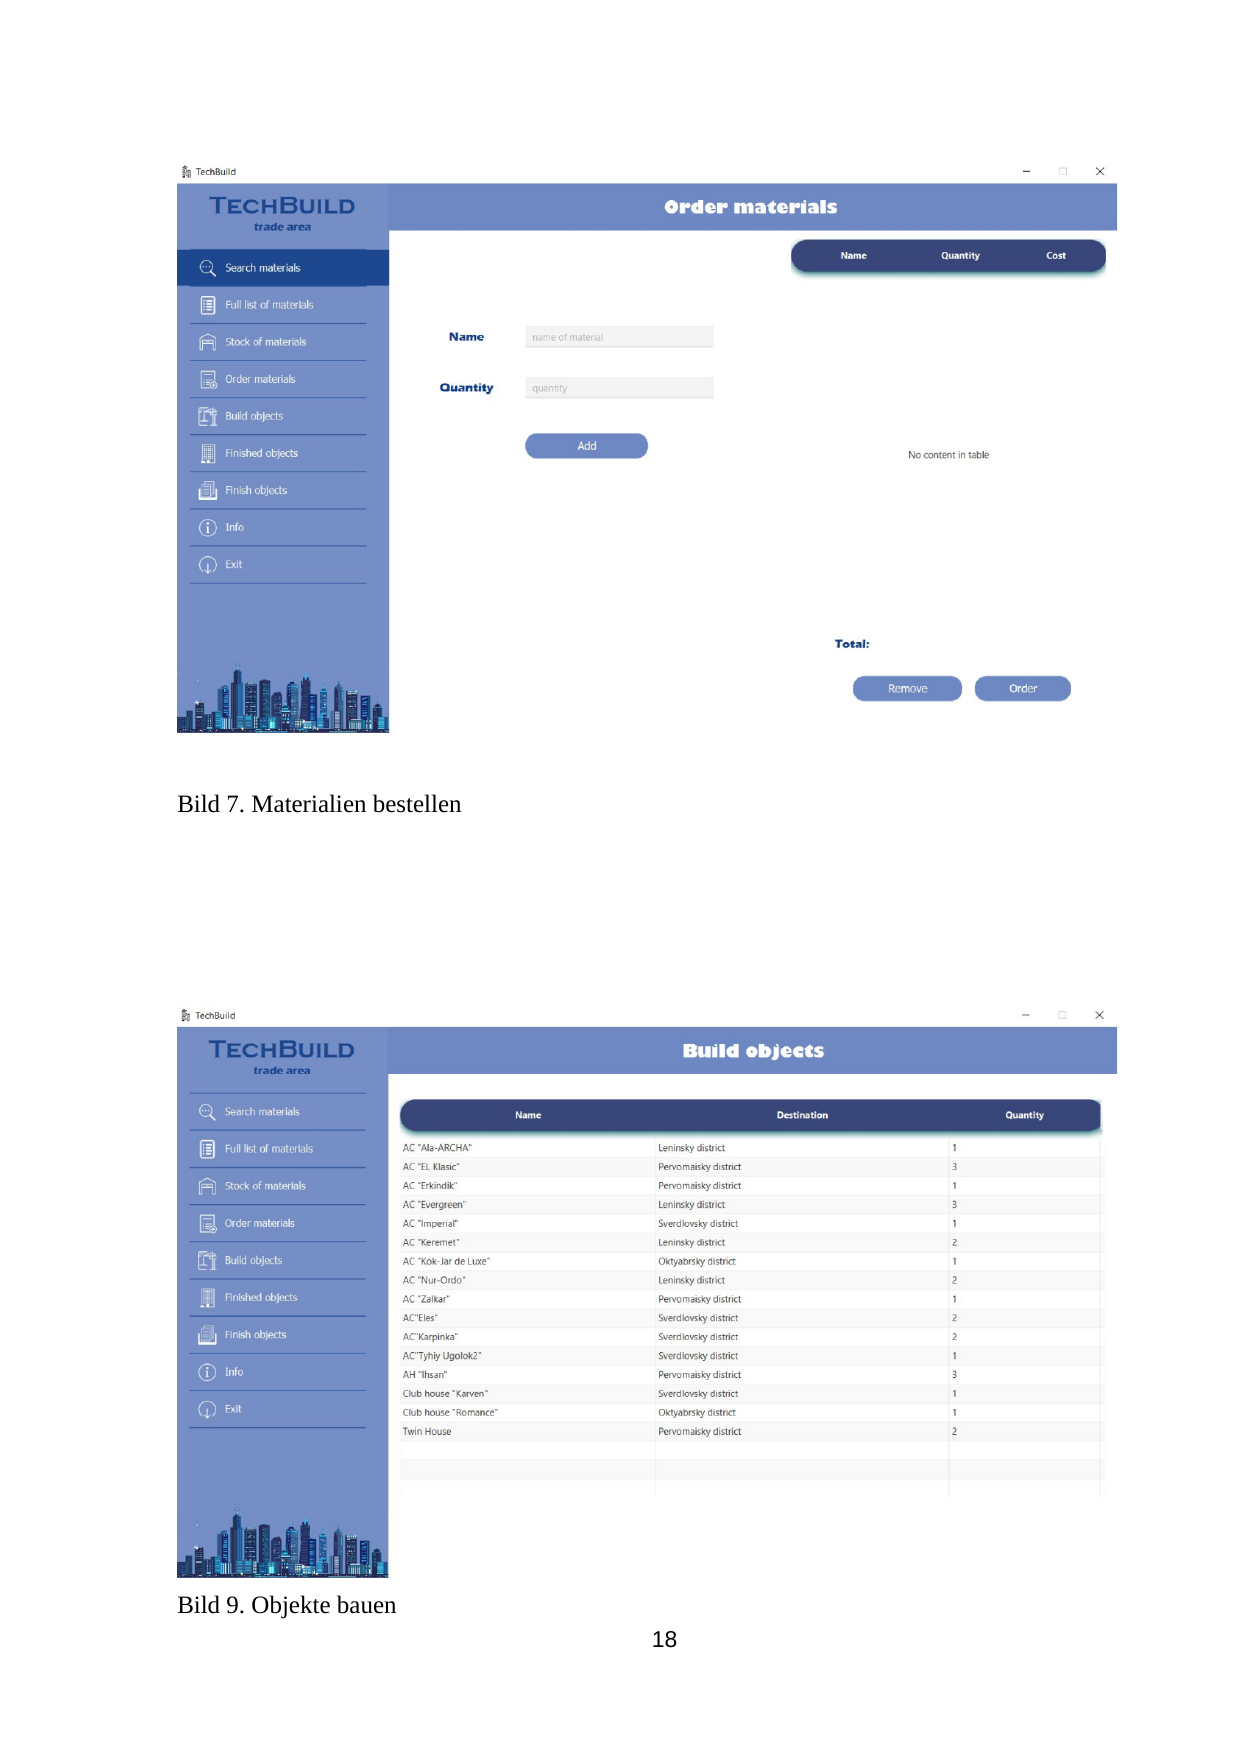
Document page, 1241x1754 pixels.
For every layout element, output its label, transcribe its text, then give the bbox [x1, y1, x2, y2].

picture [177, 1004, 1118, 1578]
text Bild 7. Materialien bestellen [177, 789, 1152, 817]
picture [177, 161, 1118, 733]
text Bild 9. Objekte bauen [177, 1590, 1152, 1619]
